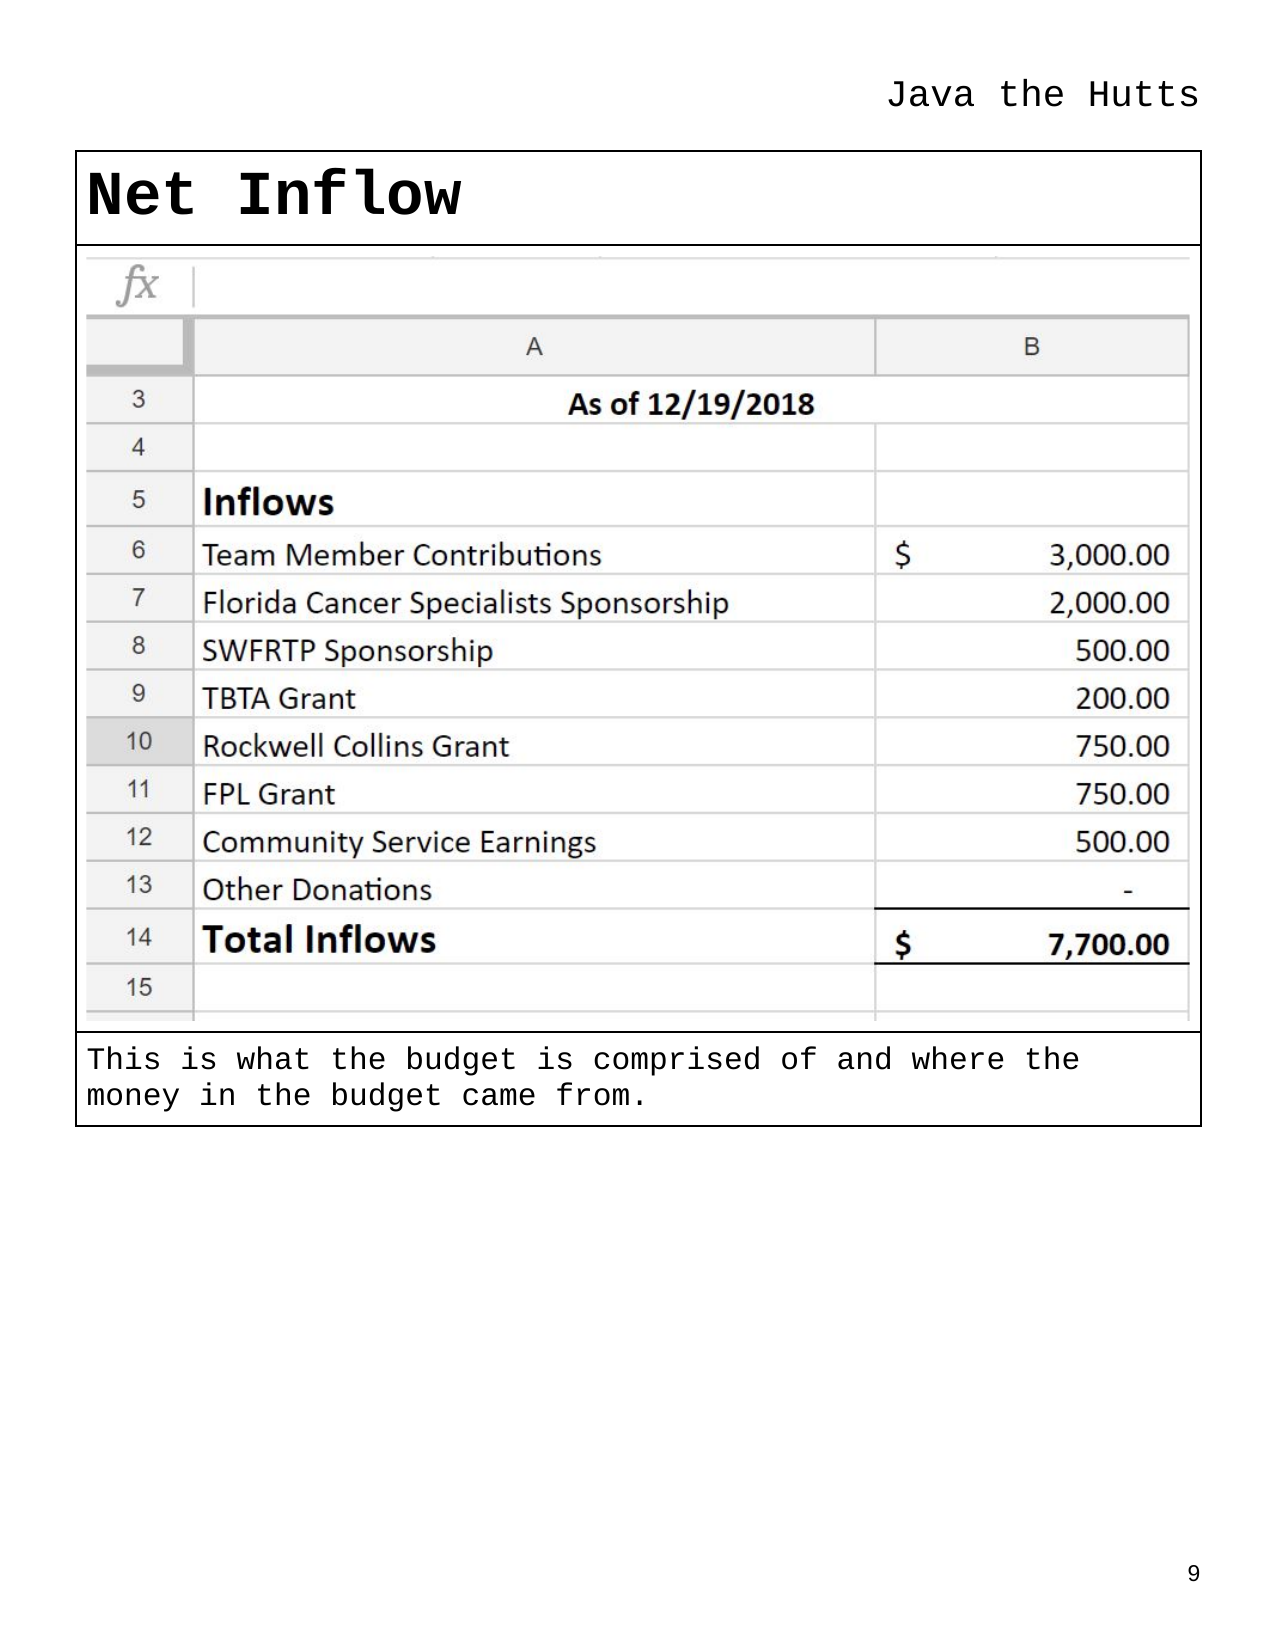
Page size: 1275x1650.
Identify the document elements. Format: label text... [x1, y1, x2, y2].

table_cell This is what the budget is comprised of and where the money in the budget came from. [77, 1033, 1200, 1125]
table_header Net Inflow [77, 152, 1200, 244]
table_cell [77, 246, 1200, 1031]
picture [86, 256, 1190, 1021]
